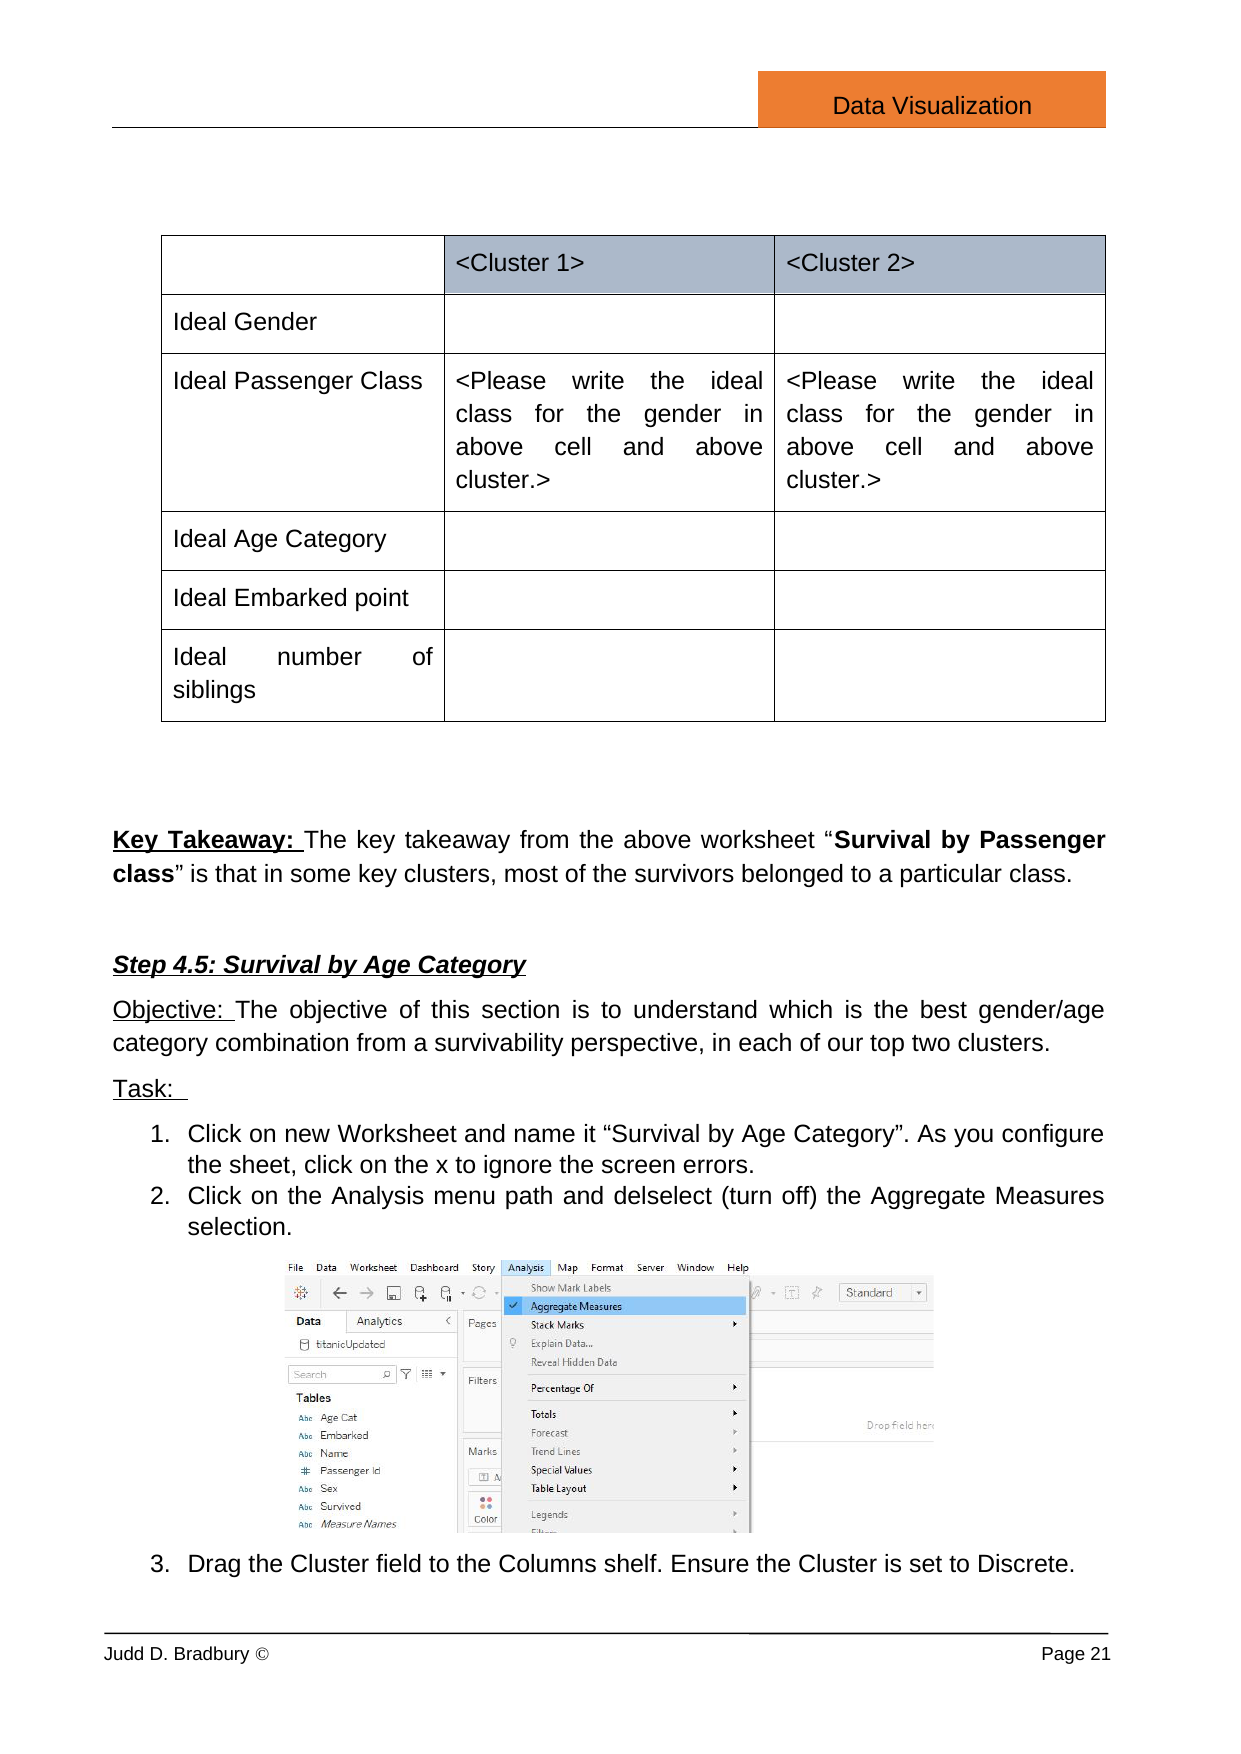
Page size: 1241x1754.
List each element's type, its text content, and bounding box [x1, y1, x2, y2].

text Key Takeaway: The key takeaway from the above worksheet “Survival by Passenger class” is that in some key clusters, most of the survivors belonged to a particular class. [112, 826, 1106, 887]
table_cell [445, 571, 774, 629]
table_header <Cluster 1> [445, 236, 774, 293]
table_cell Ideal Gender [162, 295, 444, 353]
table_cell [775, 512, 1105, 570]
table_cell [775, 571, 1105, 629]
table_cell [445, 512, 774, 570]
table_header <Cluster 2> [775, 236, 1105, 293]
text Step 4.5: Survival by Age Category [112, 949, 1106, 978]
table_cell Ideal Age Category [162, 512, 444, 570]
table_header [162, 236, 444, 293]
table_cell [775, 295, 1105, 353]
table_cell Ideal Passenger Class [162, 354, 444, 511]
table_cell <Please write the ideal class for the gender in above cell and above cluster.> [775, 354, 1105, 511]
list Click on the Analysis menu path and delselect (turn off) the Aggregate Measures selection. [150, 1181, 1106, 1241]
table_cell Ideal Embarked point [162, 571, 444, 629]
list Click on new Worksheet and name it “Survival by Age Category”. As you configure the sheet, click on the x to ignore the screen errors. [150, 1119, 1106, 1179]
text Task: [112, 1074, 1106, 1102]
table_cell [445, 630, 774, 721]
picture [284, 1260, 934, 1533]
text Objective: The objective of this section is to understand which is the best gender/age category combination from a survivability perspective, in each of our top two clusters. [112, 995, 1106, 1057]
table_cell Ideal number of siblings [162, 630, 444, 721]
table_cell [445, 295, 774, 353]
list Drag the Cluster field to the Columns shelf. Ensure the Cluster is set to Discrete. [150, 1549, 1106, 1578]
table_cell <Please write the ideal class for the gender in above cell and above cluster.> [445, 354, 774, 511]
table_cell [775, 630, 1105, 721]
